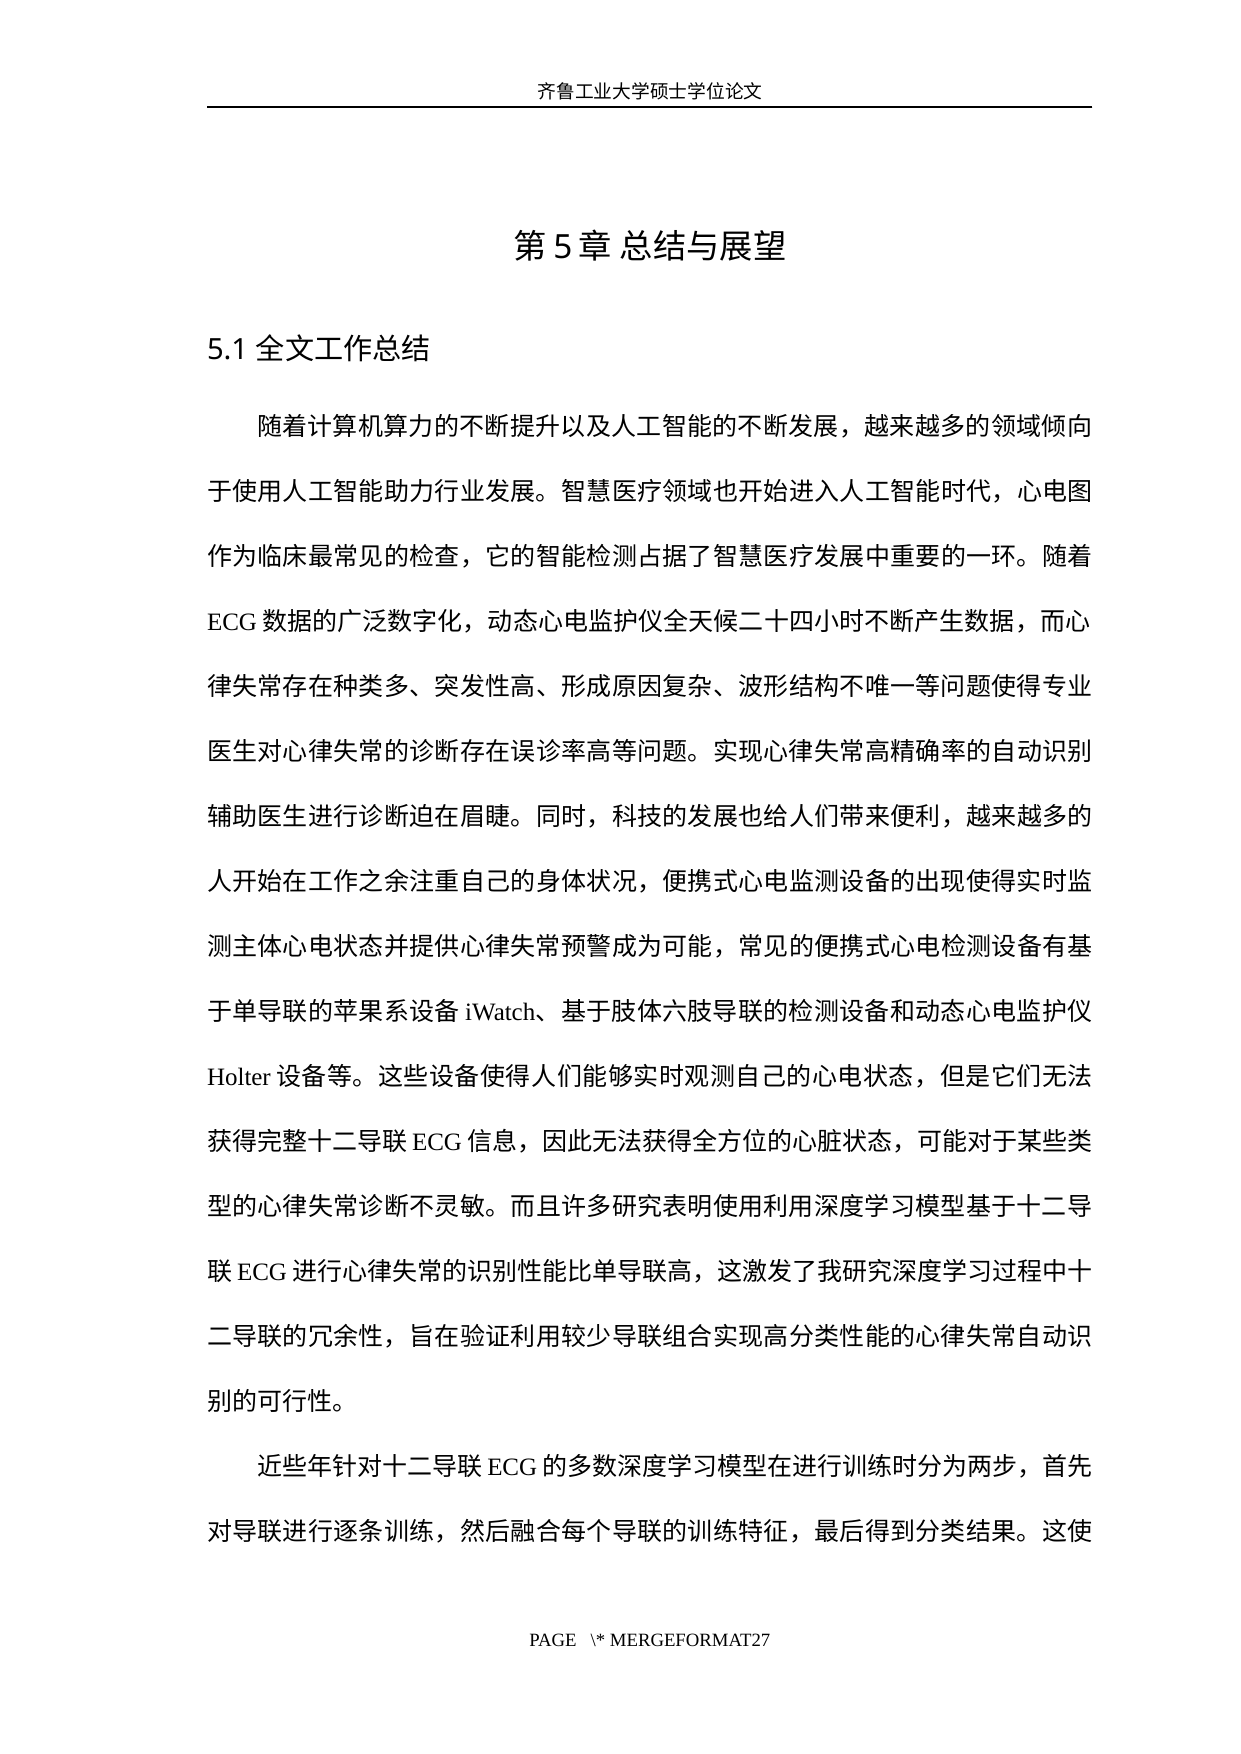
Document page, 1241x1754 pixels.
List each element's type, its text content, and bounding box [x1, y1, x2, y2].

text 随着计算机算力的不断提升以及人工智能的不断发展，越来越多的领域倾向于使用人工智能助力行业发展。智慧医疗领域也开始进入人工智能时代，心电图作为临床最常见的检查，它的智能检测占据了智慧医疗发展中重要的一环。随着ECG数据的广泛数字化，动态心电监护仪全天候二十四小时不断产生数据，而心律失常存在种类多、突发性高、形成原因复杂、波形结构不唯一等问题使得专业医生对心律失常的诊断存在误诊率高等问题。实现心律失常高精确率的自动识别辅助医生进行诊断迫在眉睫。同时，科技的发展也给人们带来便利，越来越多的人开始在工作之余注重自己的身体状况，便携式心电监测设备的出现使得实时监测主体心电状态并提供心律失常预警成为可能，常见的便携式心电检测设备有基于单导联的苹果系设备iWatch、基于肢体六肢导联的检测设备和动态心电监护仪Holter设备等。这些设备使得人们能够实时观测自己的心电状态，但是它们无法获得完整十二导联ECG信息，因此无法获得全方位的心脏状态，可能对于某些类型的心律失常诊断不灵敏。而且许多研究表明使用利用深度学习模型基于十二导联ECG进行心律失常的识别性能比单导联高，这激发了我研究深度学习过程中十二导联的冗余性，旨在验证利用较少导联组合实现高分类性能的心律失常自动识别的可行性。 [207, 392, 1092, 1432]
subtitle 第5章 总结与展望 [207, 212, 1092, 277]
subtitle 5.1 全文工作总结 [207, 314, 1092, 379]
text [207, 1432, 1092, 1562]
